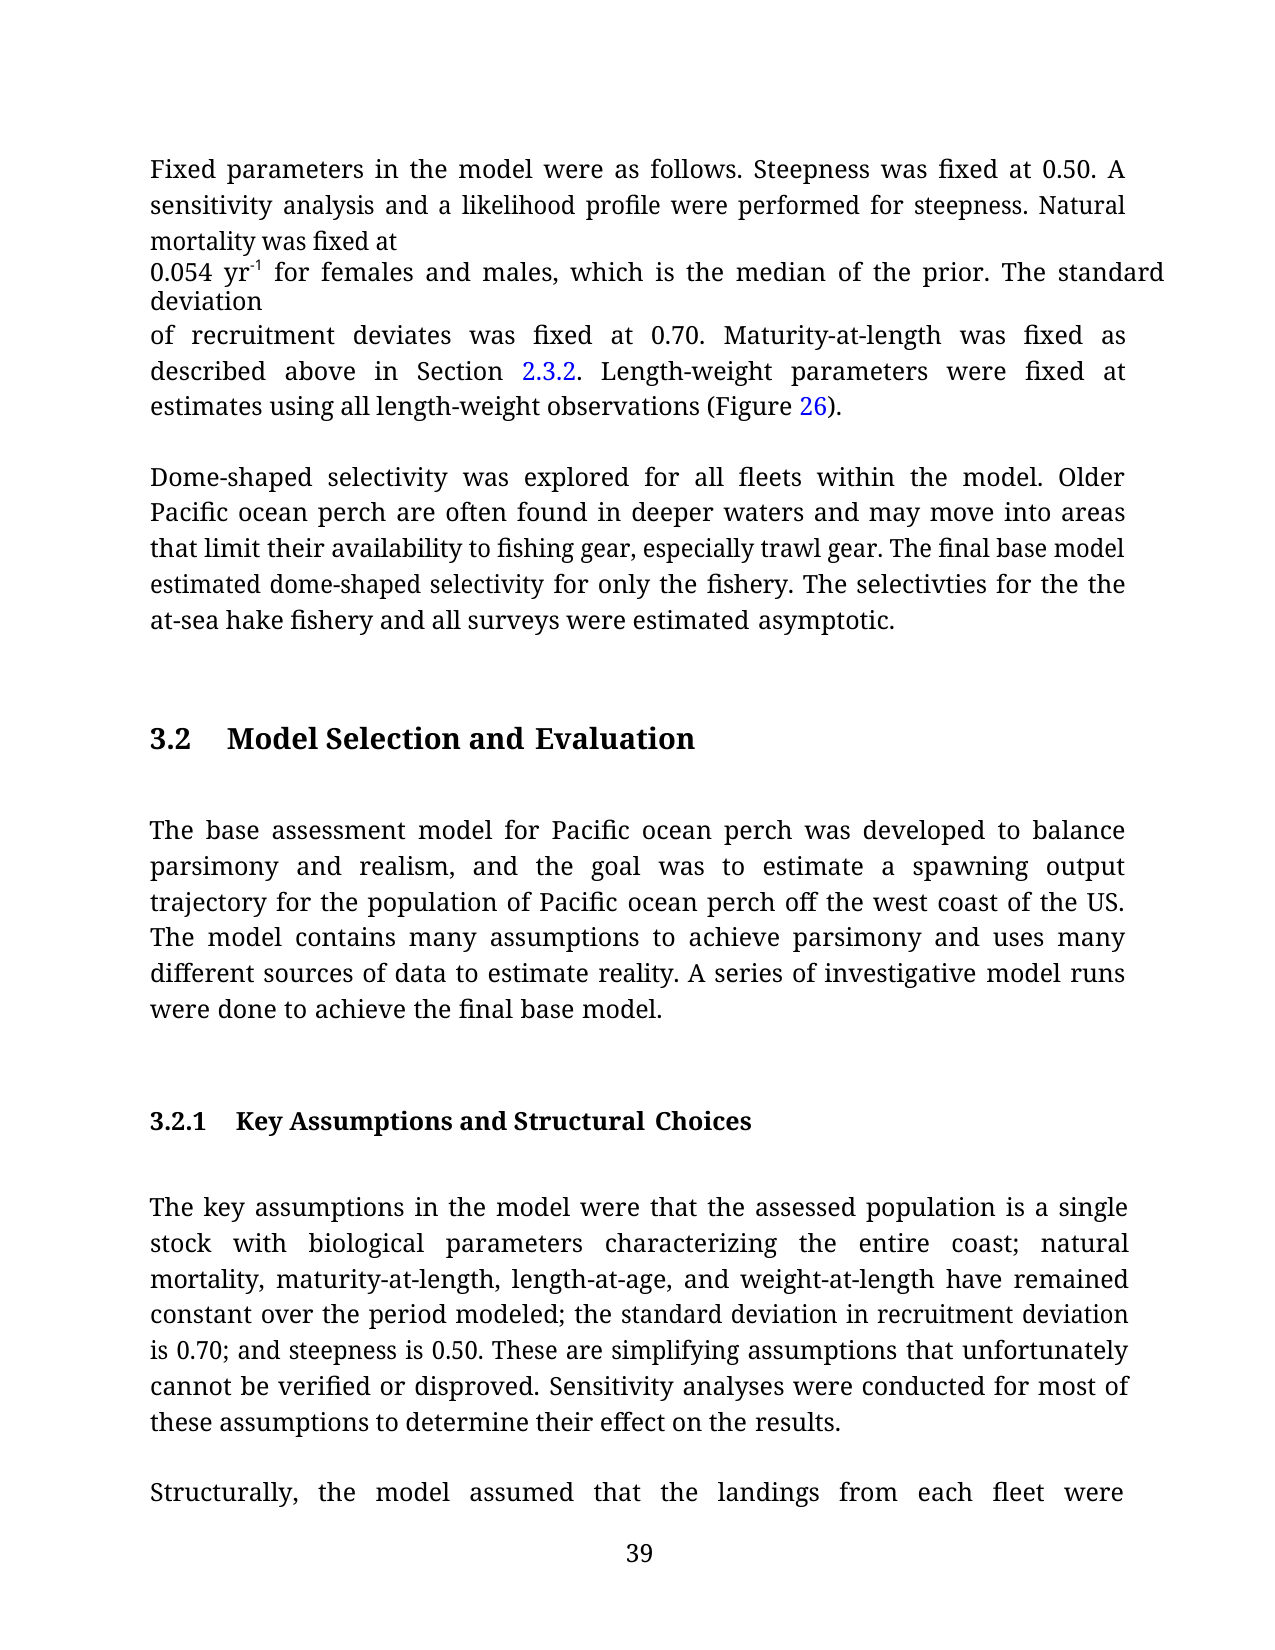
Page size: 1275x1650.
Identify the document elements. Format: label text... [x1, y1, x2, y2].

text The base assessment model for Pacific ocean perch was developed to balance parsimony and realism, and the goal was to estimate a spawning output trajectory for the population of Pacific ocean perch off the west coast of the US. The model contains many assumptions to achieve parsimony and uses many different sources of data to estimate reality. A series of investigative model runs were done to achieve the final base model. [149, 813, 1125, 1026]
list Model Selection and Evaluation [150, 718, 1167, 758]
text The key assumptions in the model were that the assessed population is a single stock with biological parameters characterizing the entire coast; natural mortality, maturity-at-length, length-at-age, and weight-at-length have remained constant over the period modeled; the standard deviation in recruitment deviation is 0.70; and steepness is 0.50. These are simplifying assumptions that unfortunately cannot be verified or disproved. Sensitivity analyses were conducted for most of these assumptions to determine their effect on the results. [149, 1190, 1129, 1438]
text of recruitment deviates was fixed at 0.70. Maturity-at-length was fixed as described above in Section 2.3.2. Length-weight parameters were fixed at estimates using all length-weight observations (Figure 26). [150, 317, 1126, 423]
text Fixed parameters in the model were as follows. Steepness was fixed at 0.50. A sensitivity analysis and a likelihood profile were performed for steepness. Natural mortality was fixed at [150, 152, 1126, 257]
text 0.054 yr-1 for females and males, which is the median of the prior. The standard deviation [150, 259, 1167, 316]
list Key Assumptions and Structural Choices [150, 1103, 1167, 1137]
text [150, 1475, 1125, 1509]
text Dome-shaped selectivity was explored for all fleets within the model. Older Pacific ocean perch are often found in deeper waters and may move into areas that limit their availability to fishing gear, especially trawl gear. The final base model estimated dome-shaped selectivity for only the fishery. The selectivties for the the at-sea hake fishery and all surveys were estimated asymptotic. [150, 459, 1126, 636]
